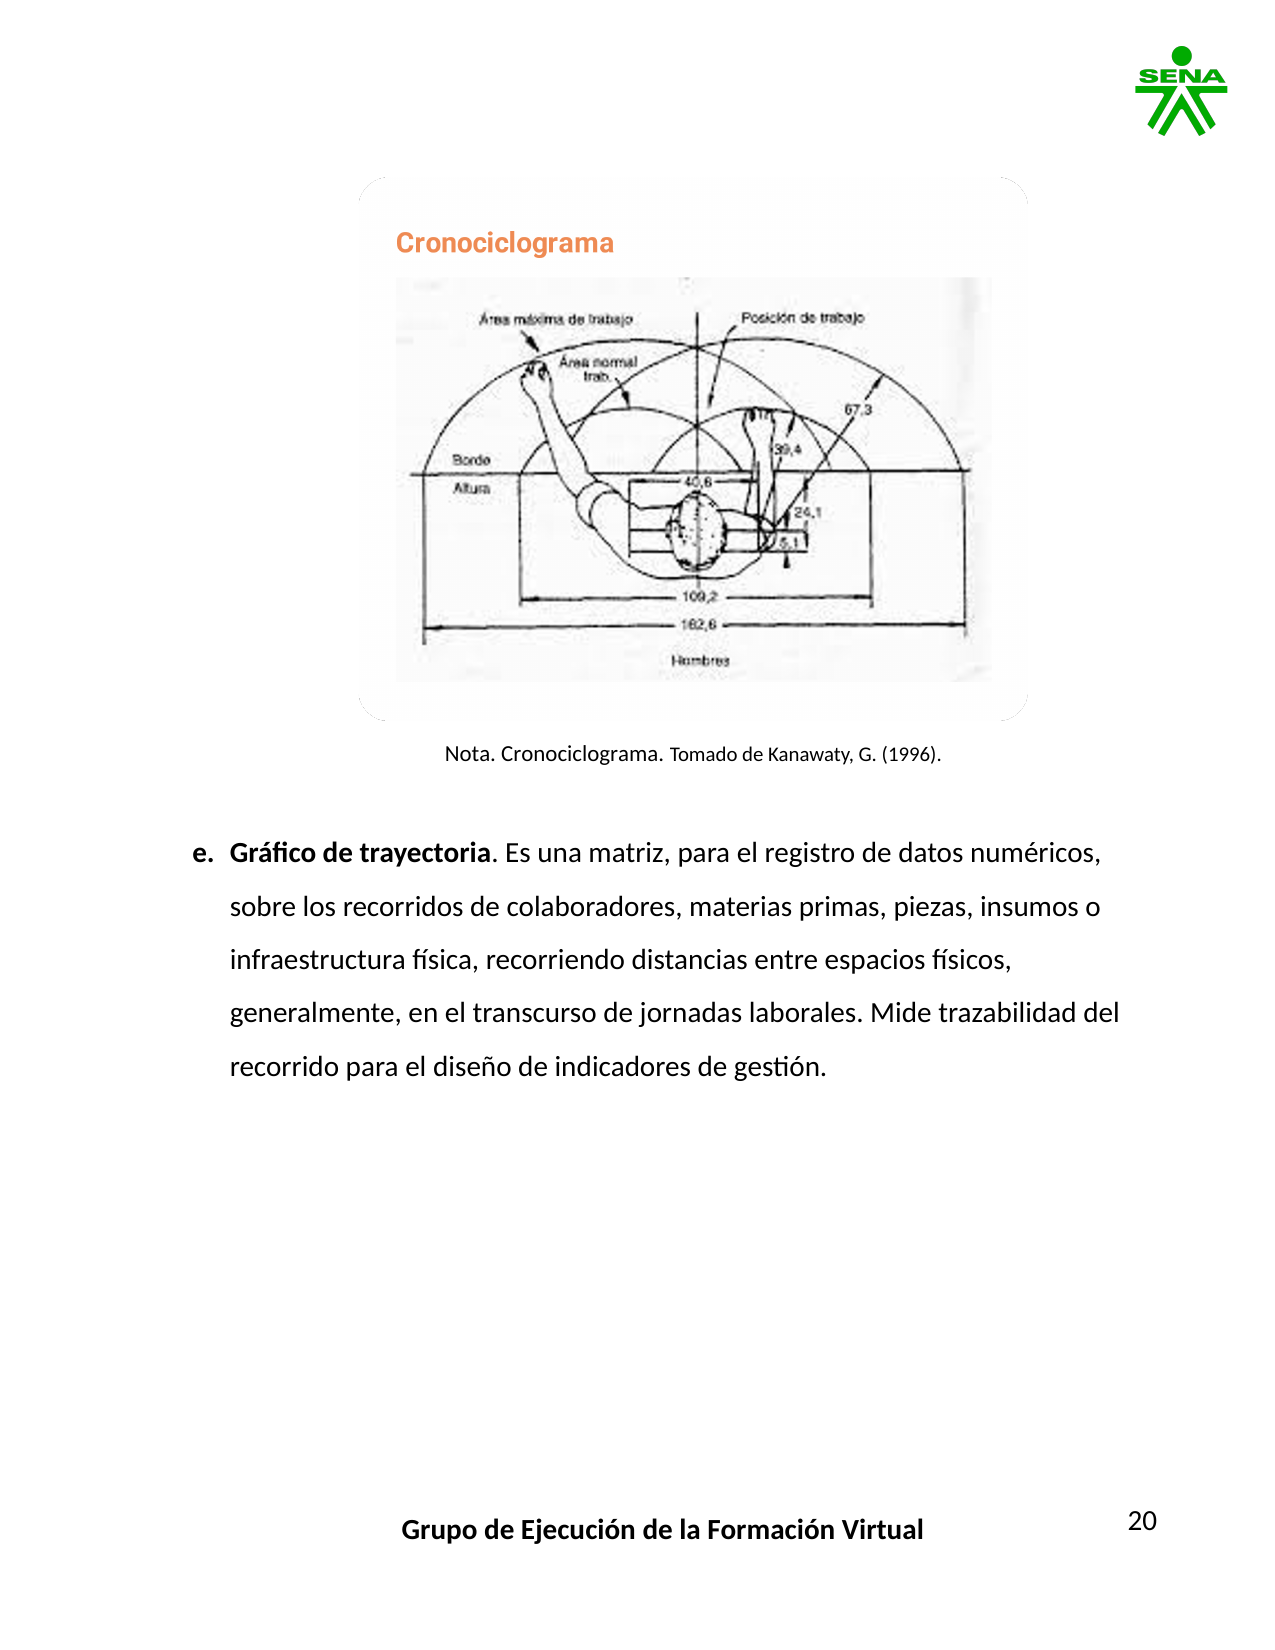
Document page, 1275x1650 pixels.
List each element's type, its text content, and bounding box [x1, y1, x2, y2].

list Nota. Cronociclograma. Tomado de Kanawaty, G. (1996). [229, 739, 1157, 767]
list Gráfico de trayectoria. Es una matriz, para el registro de datos numéricos, sobre los recorridos de colaboradores, materias primas, piezas, insumos o infraestructura física, recorriendo distancias entre espacios físicos, generalmente, en el transcurso de jornadas laborales. Mide trazabilidad del recorrido para el diseño de indicadores de gestión. [192, 834, 1157, 1083]
picture [1135, 46, 1228, 136]
picture [358, 177, 1028, 721]
